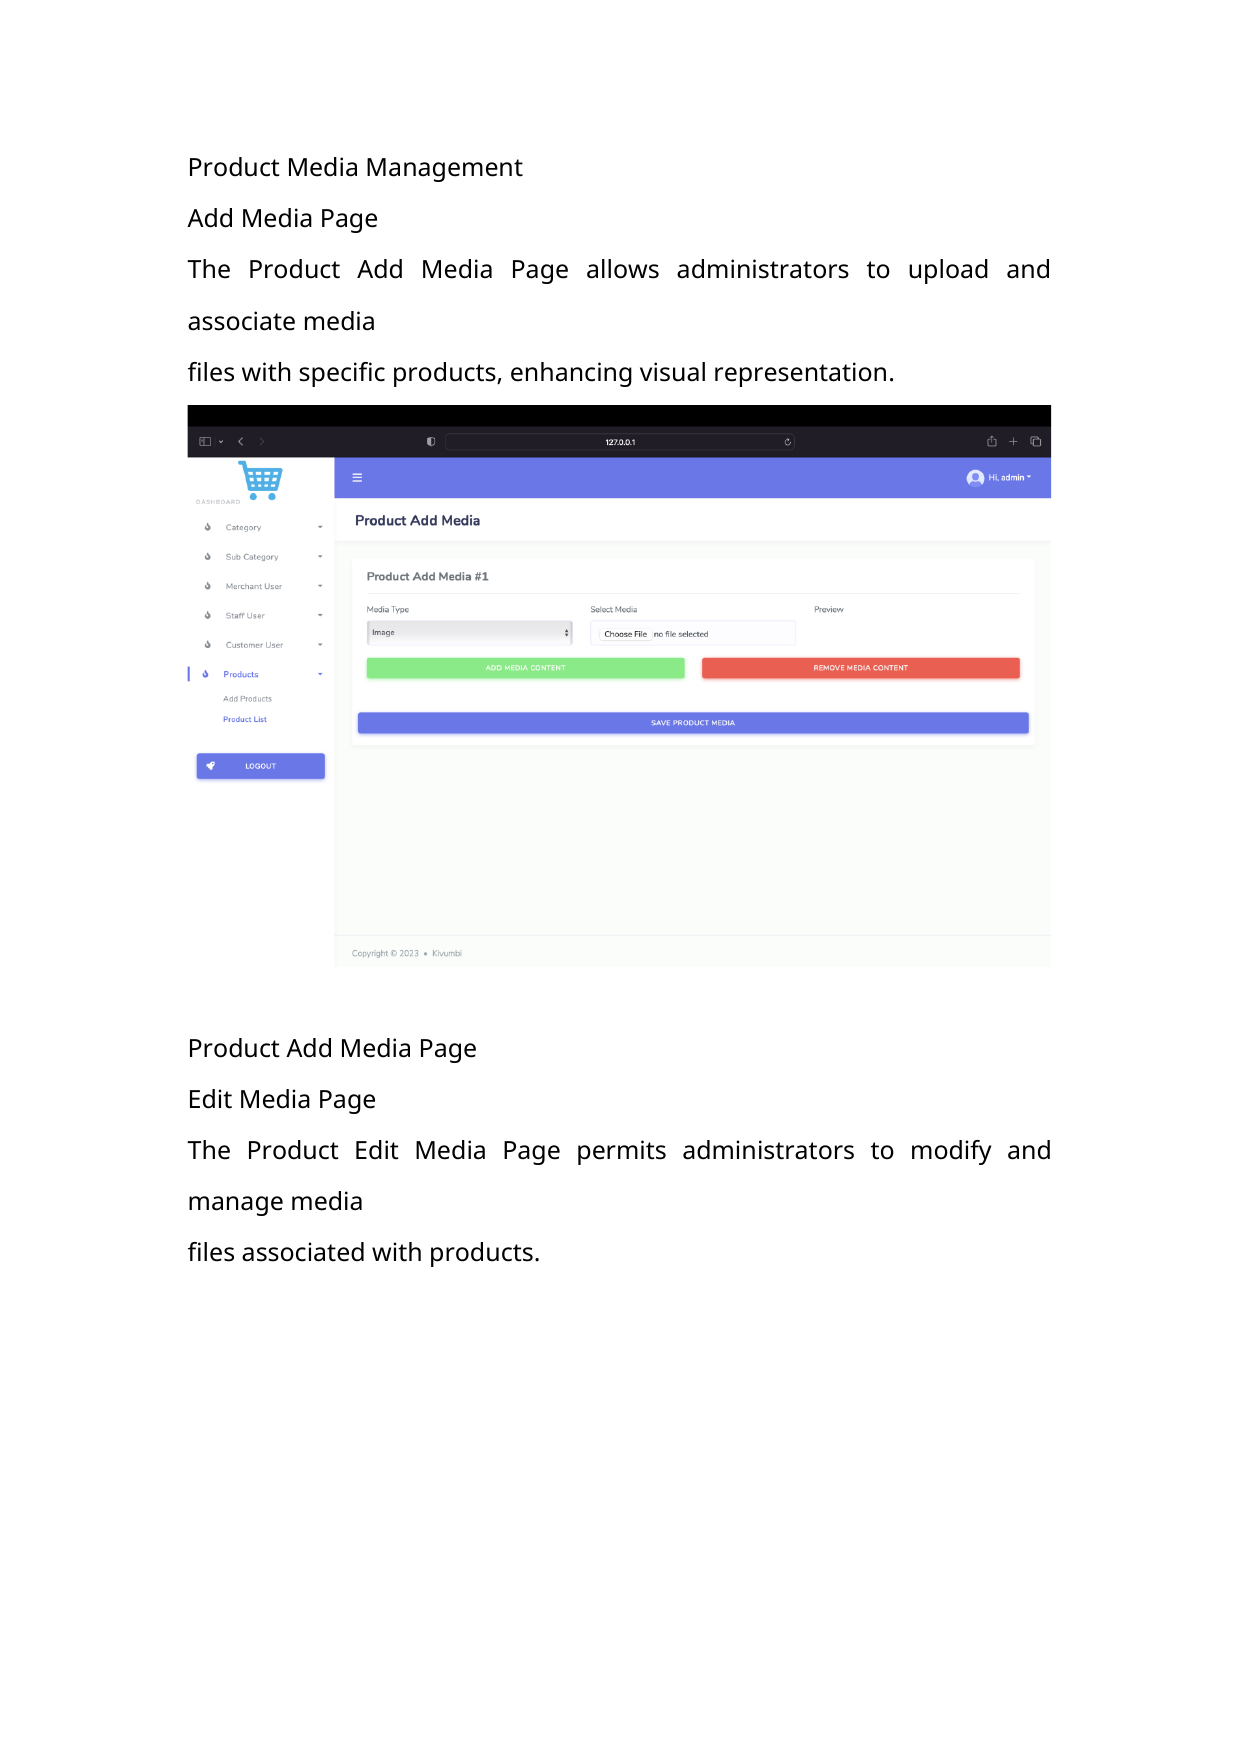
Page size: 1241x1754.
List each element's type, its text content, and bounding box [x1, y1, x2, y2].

text Edit Media Page [187, 1082, 1053, 1116]
text Product Add Media Page [187, 1031, 1053, 1065]
text Product Media Management [187, 150, 1053, 184]
text Add Media Page [187, 201, 1053, 235]
text The Product Add Media Page allows administrators to upload and associate media [187, 252, 1053, 337]
picture [187, 405, 1052, 967]
text files with specific products, enhancing visual representation. [187, 354, 1053, 388]
text files associated with products. [187, 1235, 1053, 1269]
text The Product Edit Media Page permits administrators to modify and manage media [187, 1133, 1053, 1218]
